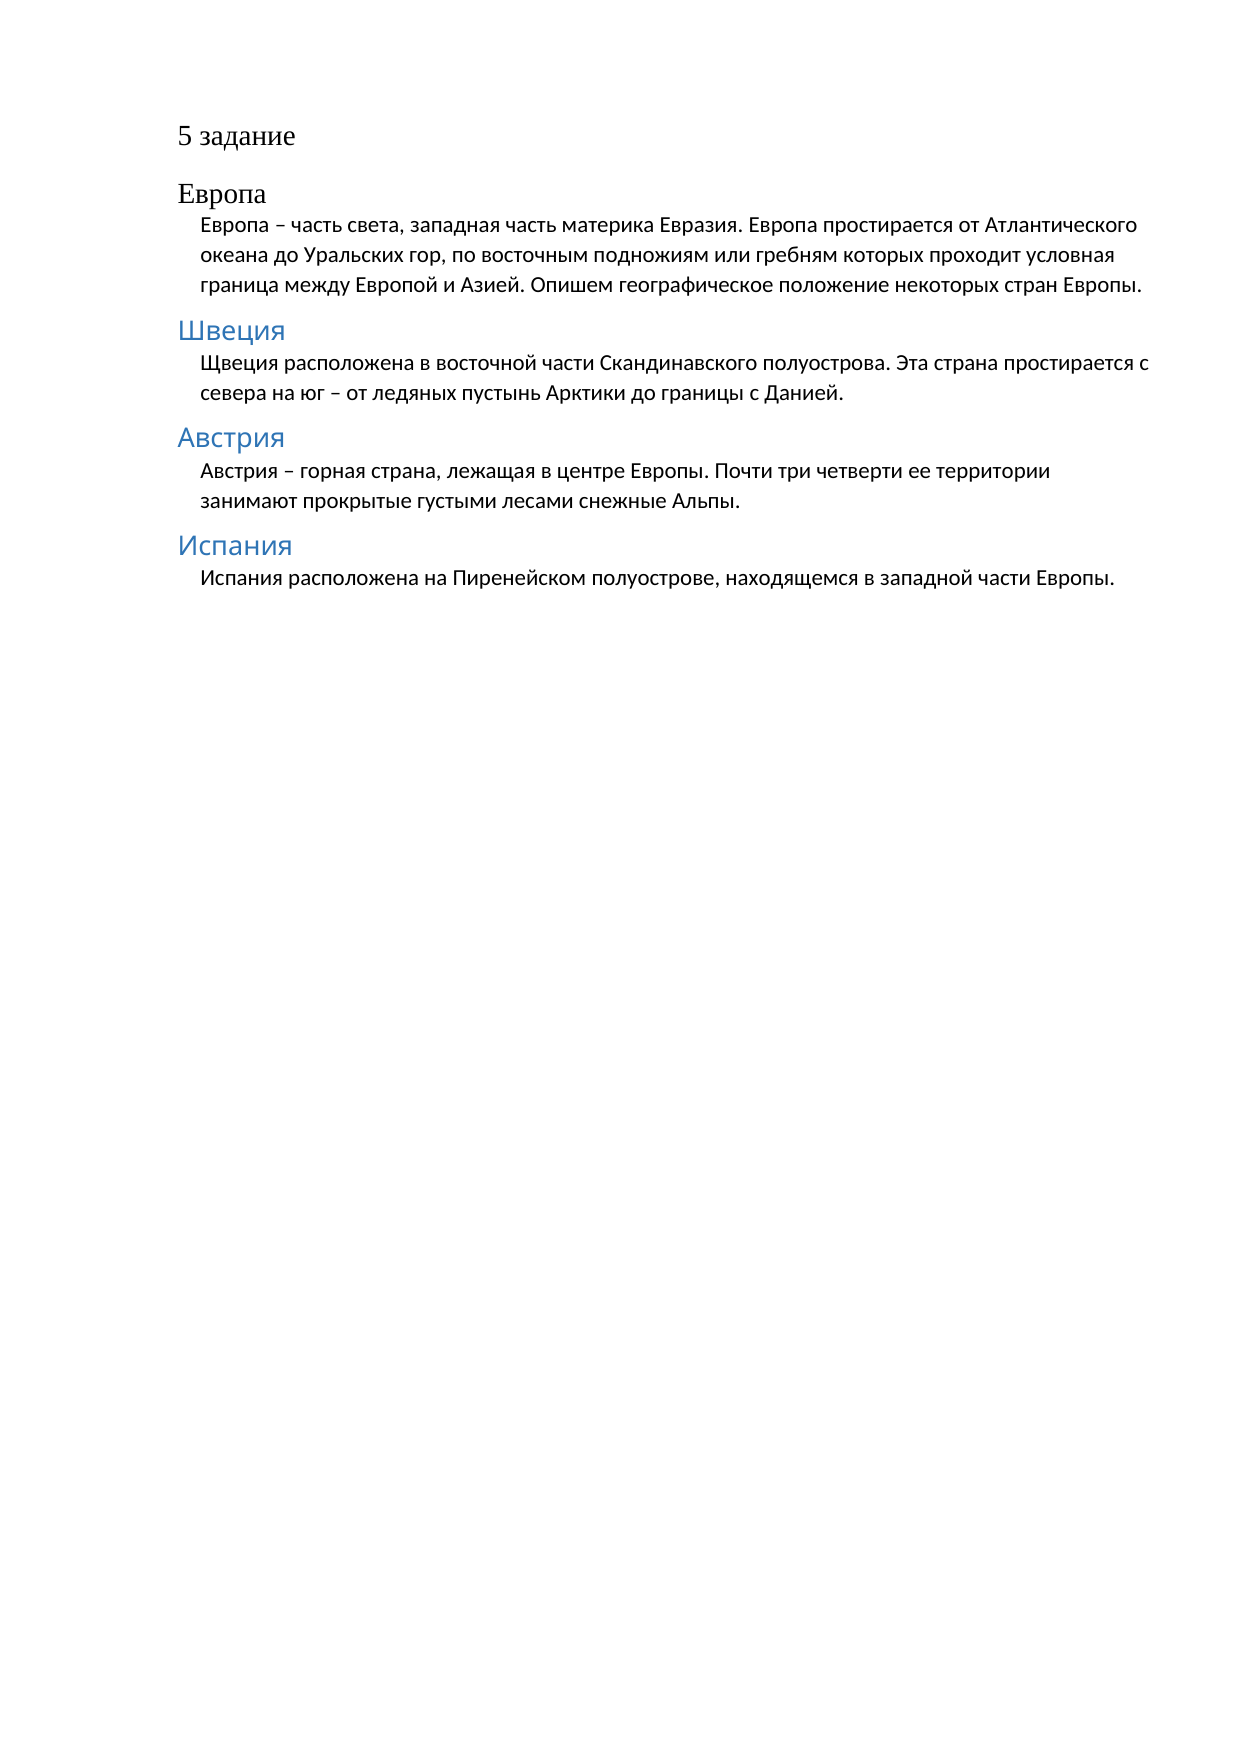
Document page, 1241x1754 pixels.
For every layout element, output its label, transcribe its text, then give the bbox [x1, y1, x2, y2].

subtitle Швеция [177, 311, 1152, 348]
text Европа – часть света, западная часть материка Евразия. Европа простирается от Атлантического океана до Уральских гор, по восточным подножиям или гребням которых проходит условная граница между Европой и Азией. Опишем географическое положение некоторых стран Европы. [200, 210, 1152, 299]
text Австрия – горная страна, лежащая в центре Европы. Почти три четверти ее территории занимают прокрытые густыми лесами снежные Альпы. [200, 456, 1152, 514]
subtitle Испания [177, 527, 1152, 563]
subtitle Австрия [177, 419, 1152, 456]
subtitle Европа [177, 177, 1152, 210]
text Испания расположена на Пиренейском полуострове, находящемся в западной части Европы. [200, 563, 1152, 592]
text 5 задание [177, 118, 1152, 152]
text Щвеция расположена в восточной части Скандинавского полуострова. Эта страна простирается с севера на юг – от ледяных пустынь Арктики до границы с Данией. [200, 348, 1152, 406]
